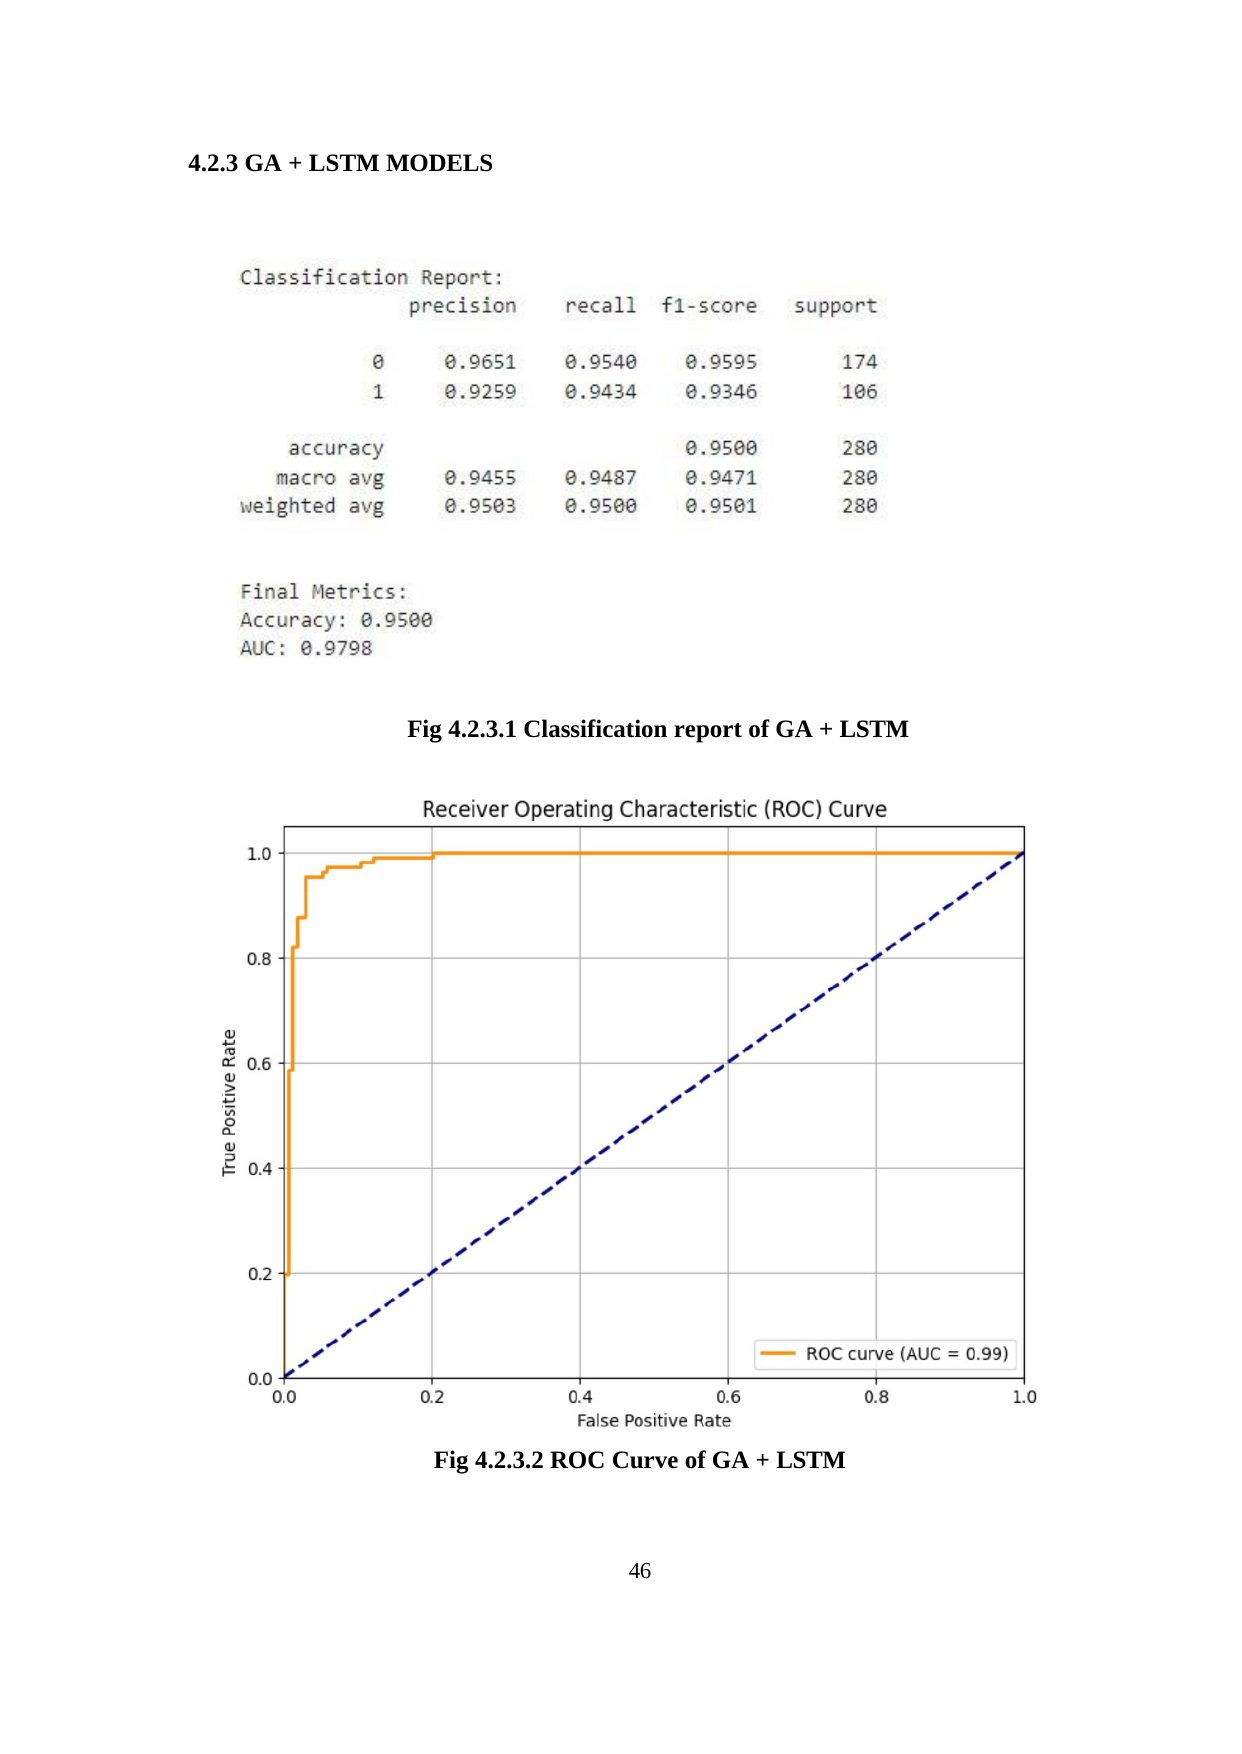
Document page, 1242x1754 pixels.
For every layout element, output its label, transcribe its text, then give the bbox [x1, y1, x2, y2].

picture [236, 258, 888, 660]
text Fig 4.2.3.1 Classification report of GA + LSTM [407, 714, 1242, 742]
picture [221, 799, 1037, 1427]
text Fig 4.2.3.2 ROC Curve of GA + LSTM [434, 816, 1242, 1474]
list GA + LSTM MODELS [188, 148, 1242, 176]
